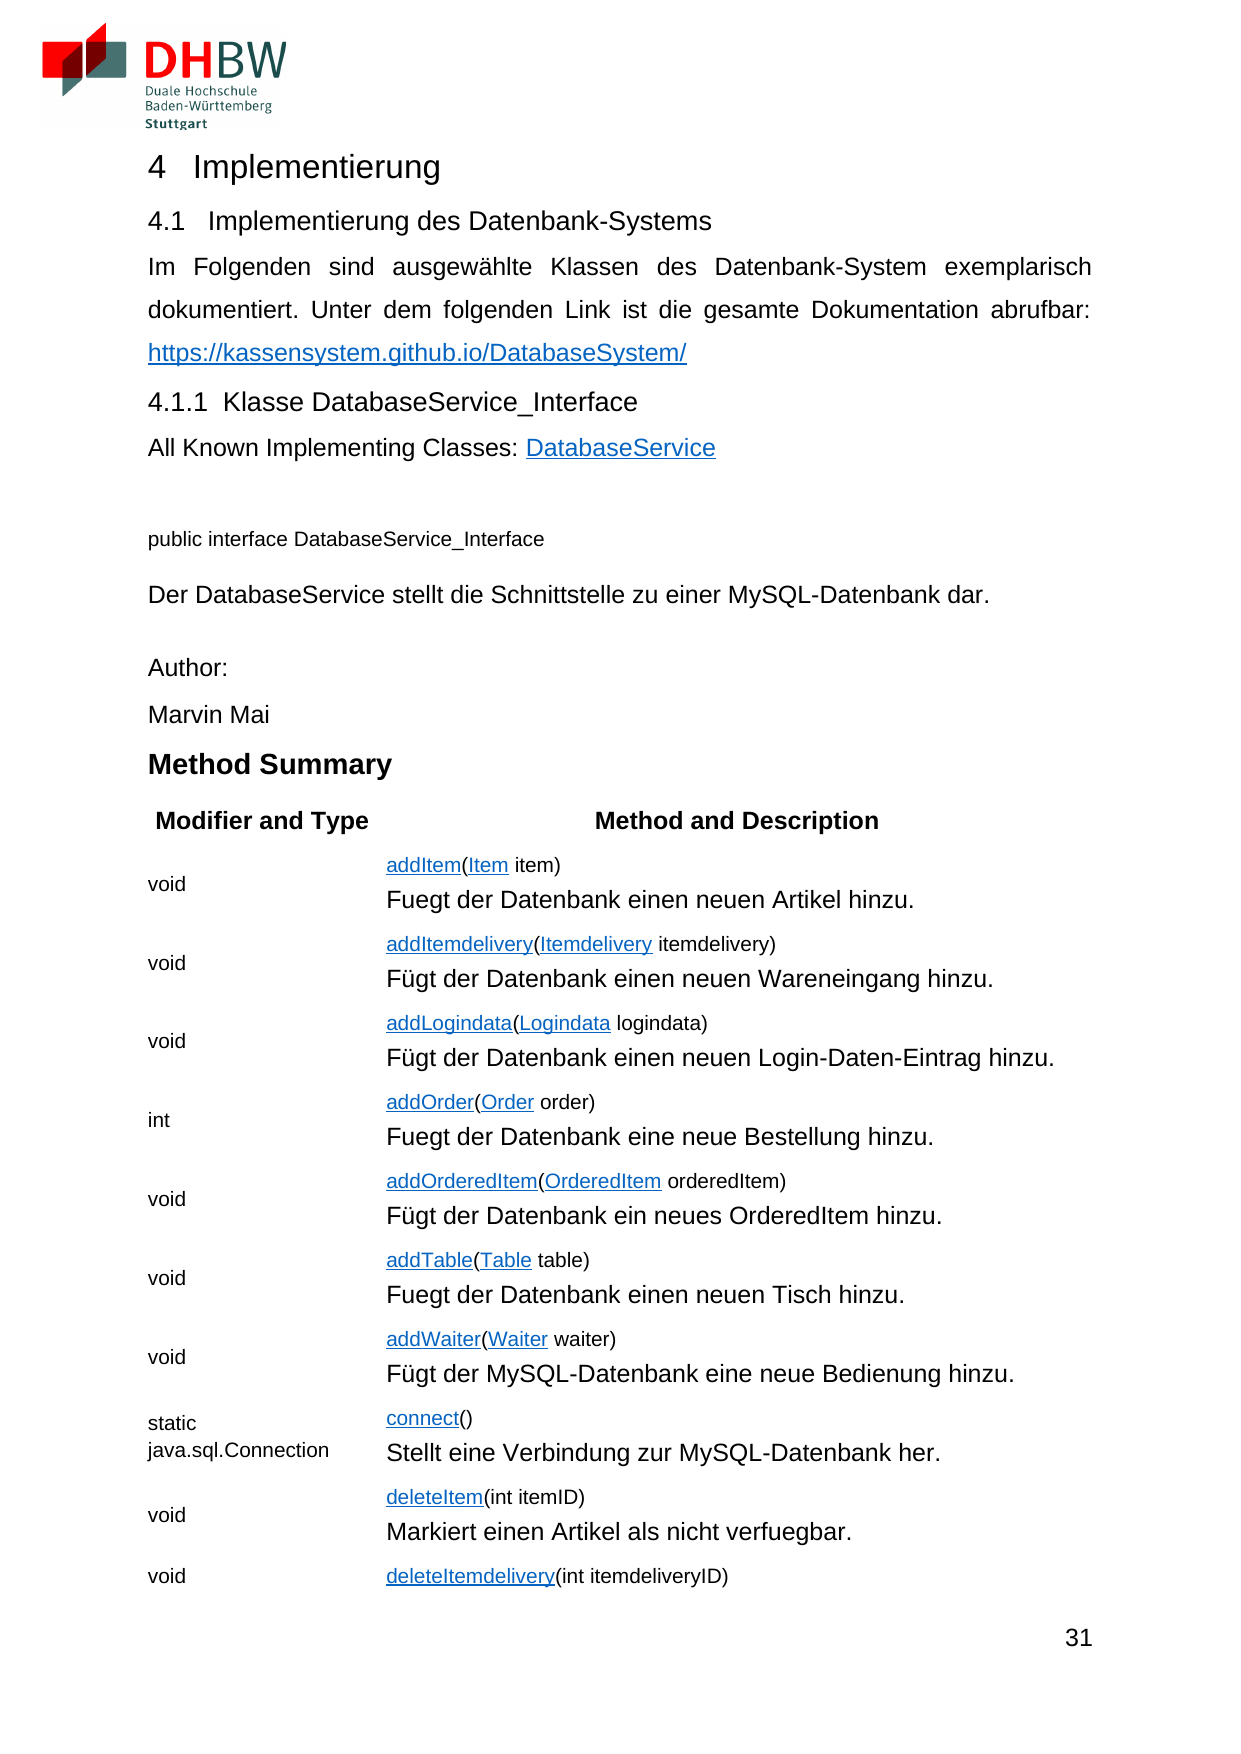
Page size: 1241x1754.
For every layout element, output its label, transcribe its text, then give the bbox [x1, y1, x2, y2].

table_cell void [143, 848, 381, 927]
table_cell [381, 1559, 1093, 1601]
table_cell void [143, 1006, 381, 1085]
table_cell static java.sql.Connection [143, 1401, 381, 1480]
table_cell addOrder(Order order) Fuegt der Datenbank eine neue Bestellung hinzu. [381, 1085, 1093, 1164]
table_cell void [143, 1480, 381, 1559]
picture [39, 20, 286, 130]
text Author: [148, 652, 1093, 681]
table_cell void [143, 1243, 381, 1322]
text Im Folgenden sind ausgewählte Klassen des Datenbank-System exemplarisch dokumentiert. Unter dem folgenden Link ist die gesamte Dokumentation abrufbar: https://kassensystem.github.io/DatabaseSystem/ [148, 252, 1093, 367]
table_cell void [143, 927, 381, 1006]
table_cell addLogindata(Logindata logindata) Fügt der Datenbank einen neuen Login-Daten-Eintrag hinzu. [381, 1006, 1093, 1085]
table_cell addTable(Table table) Fuegt der Datenbank einen neuen Tisch hinzu. [381, 1243, 1093, 1322]
table_cell addItemdelivery(Itemdelivery itemdelivery) Fügt der Datenbank einen neuen Wareneingang hinzu. [381, 927, 1093, 1006]
table_cell addOrderedItem(OrderedItem orderedItem) Fügt der Datenbank ein neues OrderedItem hinzu. [381, 1164, 1093, 1243]
table_cell void [143, 1559, 381, 1601]
table_cell void [143, 1322, 381, 1401]
table_cell void [143, 1164, 381, 1243]
table_cell Method and Description [381, 802, 1093, 848]
table_cell deleteItem(int itemID) Markiert einen Artikel als nicht verfuegbar. [381, 1480, 1093, 1559]
table_cell Modifier and Type [143, 802, 381, 848]
subtitle Implementierung des Datenbank-Systems [148, 205, 1093, 236]
table_cell addItem(Item item) Fuegt der Datenbank einen neuen Artikel hinzu. [381, 848, 1093, 927]
table_cell int [143, 1085, 381, 1164]
subtitle Implementierung [148, 148, 1093, 186]
subtitle Klasse DatabaseService_Interface [148, 386, 1093, 417]
text Method Summary [148, 747, 1093, 781]
text public interface DatabaseService_Interface [148, 527, 1093, 551]
table_cell connect() Stellt eine Verbindung zur MySQL-Datenbank her. [381, 1401, 1093, 1480]
text Marvin Mai [148, 700, 1093, 728]
text All Known Implementing Classes: DatabaseService [148, 432, 1093, 461]
text Der DatabaseService stellt die Schnittstelle zu einer MySQL-Datenbank dar. [148, 580, 1093, 609]
table_cell addWaiter(Waiter waiter) Fügt der MySQL-Datenbank eine neue Bedienung hinzu. [381, 1322, 1093, 1401]
